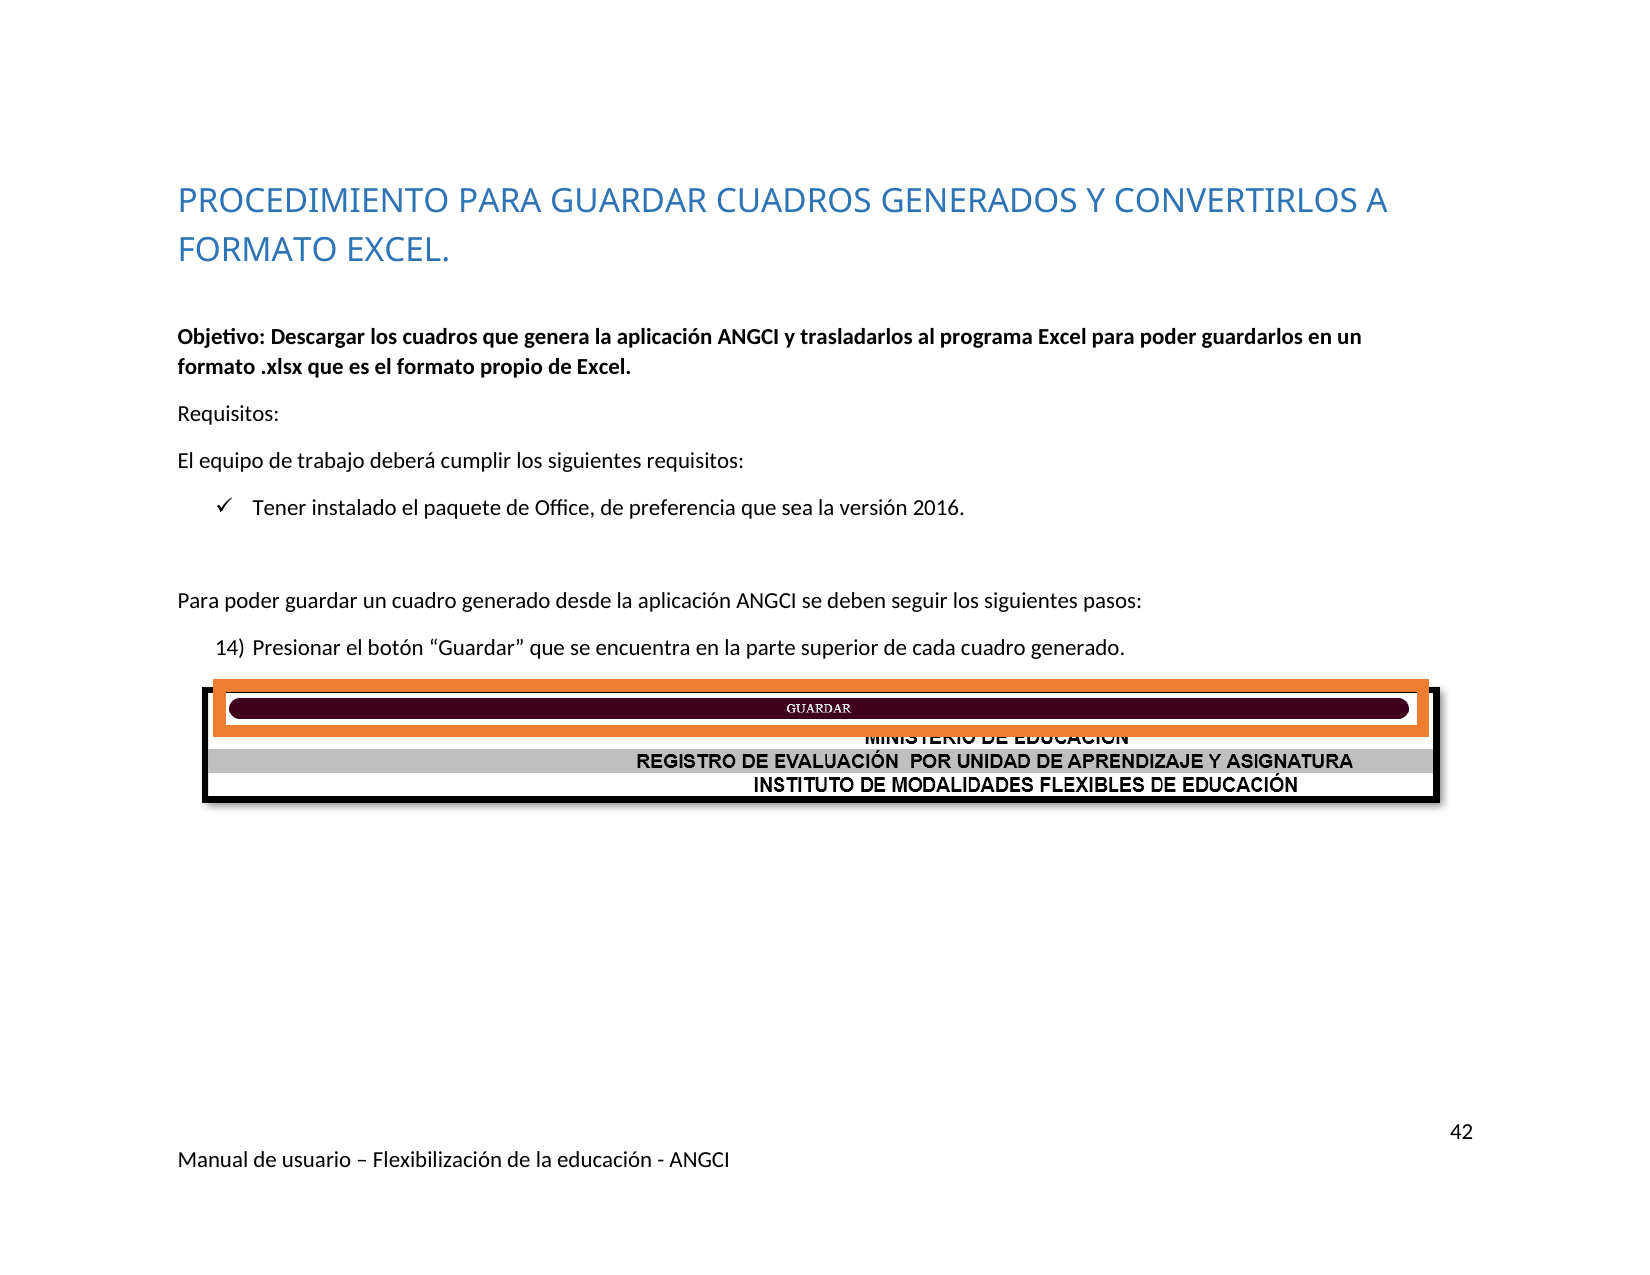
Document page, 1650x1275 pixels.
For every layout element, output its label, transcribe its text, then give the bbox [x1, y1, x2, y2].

text Requisitos: [177, 399, 1473, 427]
picture [226, 693, 1417, 725]
text Objetivo: Descargar los cuadros que genera la aplicación ANGCI y trasladarlos al programa Excel para poder guardarlos en un formato .xlsx que es el formato propio de Excel. [177, 322, 1473, 380]
subtitle PROCEDIMIENTO PARA GUARDAR CUADROS GENERADOS Y CONVERTIRLOS A FORMATO EXCEL. [177, 177, 1473, 272]
list Presionar el botón “Guardar” que se encuentra en la parte superior de cada cuadro generado. [215, 633, 1473, 661]
picture [208, 693, 1433, 796]
text El equipo de trabajo deberá cumplir los siguientes requisitos: [177, 446, 1473, 474]
list Tener instalado el paquete de Office, de preferencia que sea la versión 2016. [215, 493, 1473, 521]
text Para poder guardar un cuadro generado desde la aplicación ANGCI se deben seguir los siguientes pasos: [177, 587, 1473, 614]
